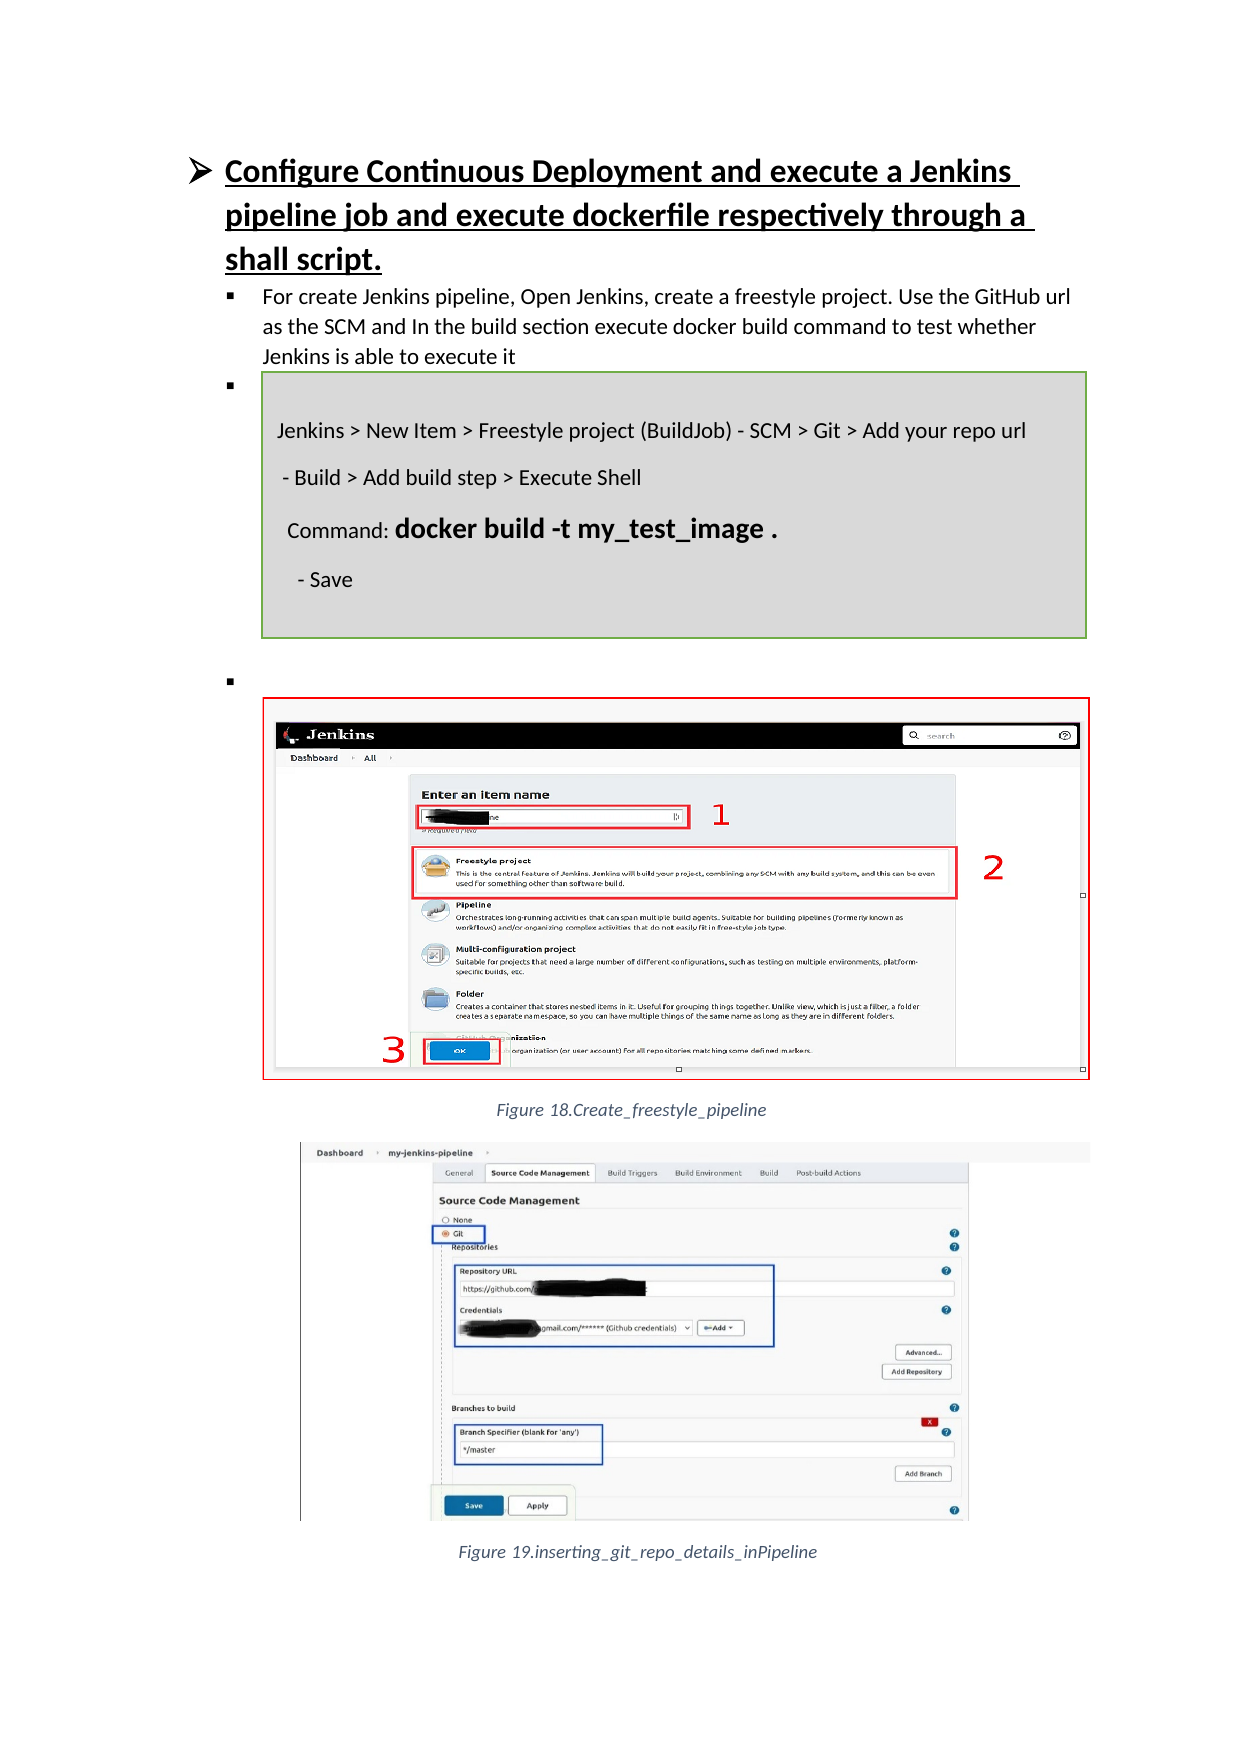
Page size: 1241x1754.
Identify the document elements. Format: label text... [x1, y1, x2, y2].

text Figure 18.Create_freestyle_pipeline [150, 1099, 1090, 1122]
picture [262, 697, 1090, 1080]
list For create Jenkins pipeline, Open Jenkins, create a freestyle project. Use the GitHub url as the SCM and In the build section execute docker build command to test whether Jenkins is able to execute it [225, 282, 1090, 370]
text Figure 19.inserting_git_repo_details_inPipeline [150, 1540, 1090, 1563]
picture [300, 1142, 1091, 1521]
list Configure Continuous Deployment and execute a Jenkins pipeline job and execute dockerfile respectively through a shall script. [187, 150, 1090, 279]
